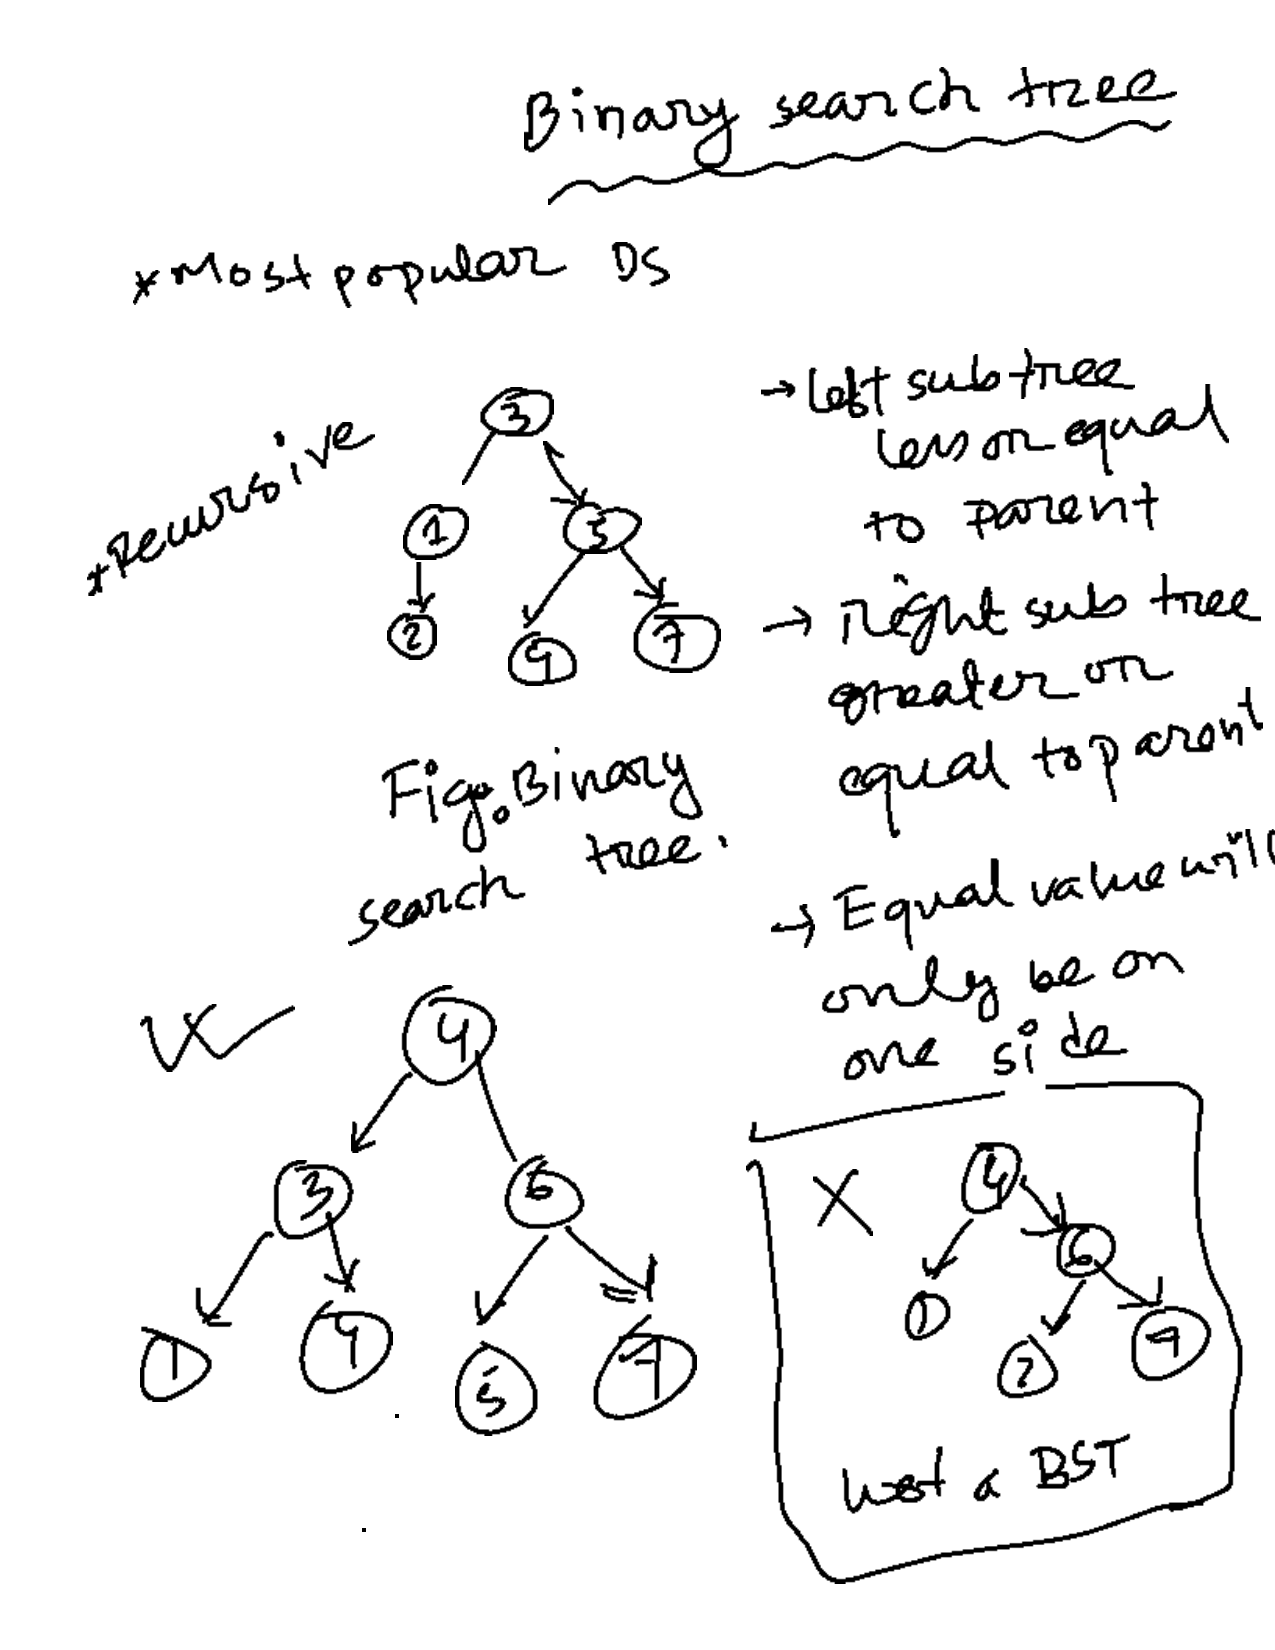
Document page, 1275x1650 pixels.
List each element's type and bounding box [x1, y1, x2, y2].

picture [387, 562, 437, 660]
picture [524, 67, 1177, 205]
picture [133, 270, 160, 305]
picture [140, 1004, 295, 1072]
picture [171, 242, 670, 308]
picture [351, 985, 697, 1436]
picture [761, 348, 1229, 543]
picture [140, 1160, 393, 1402]
picture [403, 504, 469, 560]
picture [462, 387, 721, 686]
picture [87, 422, 375, 596]
picture [348, 747, 728, 946]
picture [746, 573, 1275, 1584]
